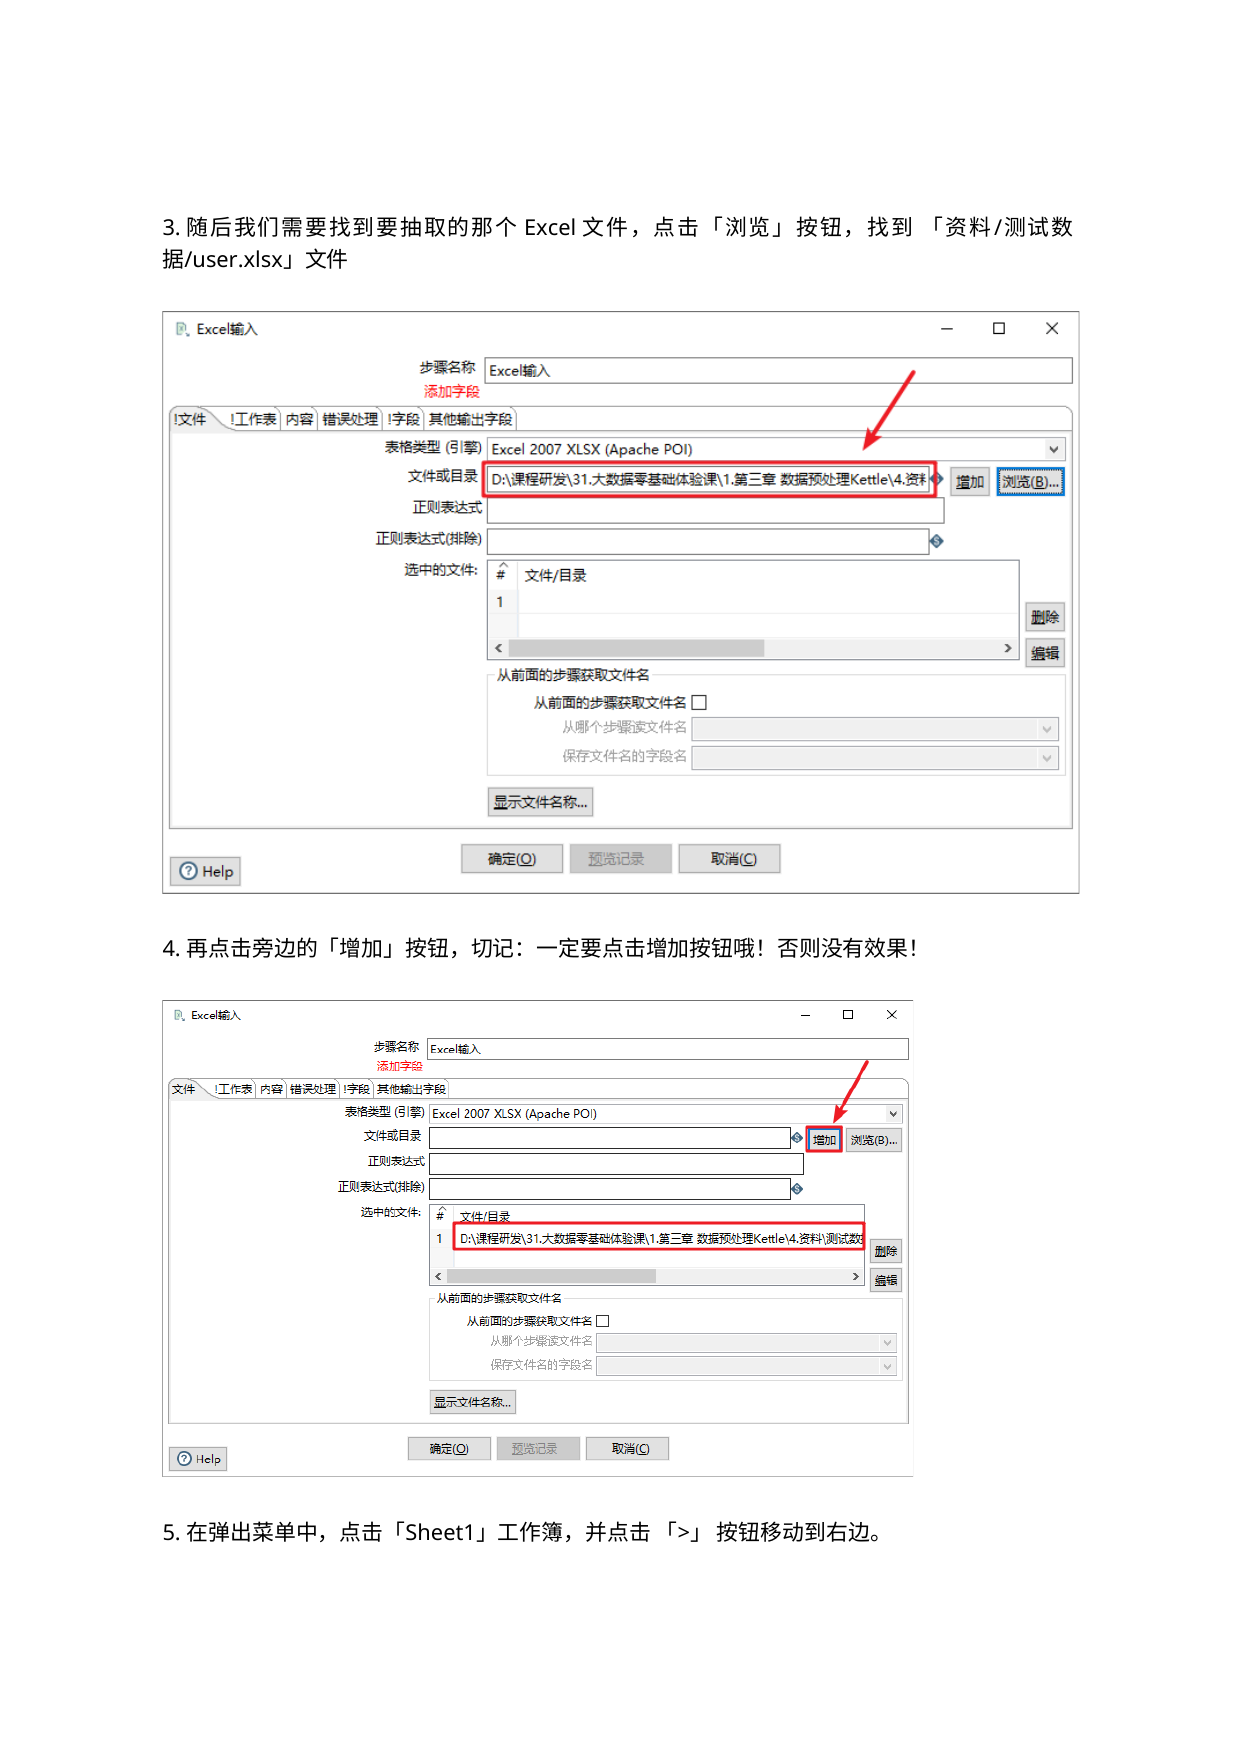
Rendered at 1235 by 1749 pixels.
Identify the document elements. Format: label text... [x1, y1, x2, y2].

picture [162, 1000, 914, 1477]
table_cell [151, 1496, 1085, 1546]
table_cell 随后我们需要找到要抽取的那个Excel文件，点击「浏览」按钮，找到 「资料/测试数据/user.xlsx」文件 [151, 192, 1085, 293]
table_cell [151, 293, 1085, 912]
table_cell 再点击旁边的「增加」按钮，切记：一定要点击增加按钮哦！否则没有效果！ [151, 913, 1085, 982]
table_cell [151, 982, 1085, 1496]
picture [162, 311, 1080, 894]
